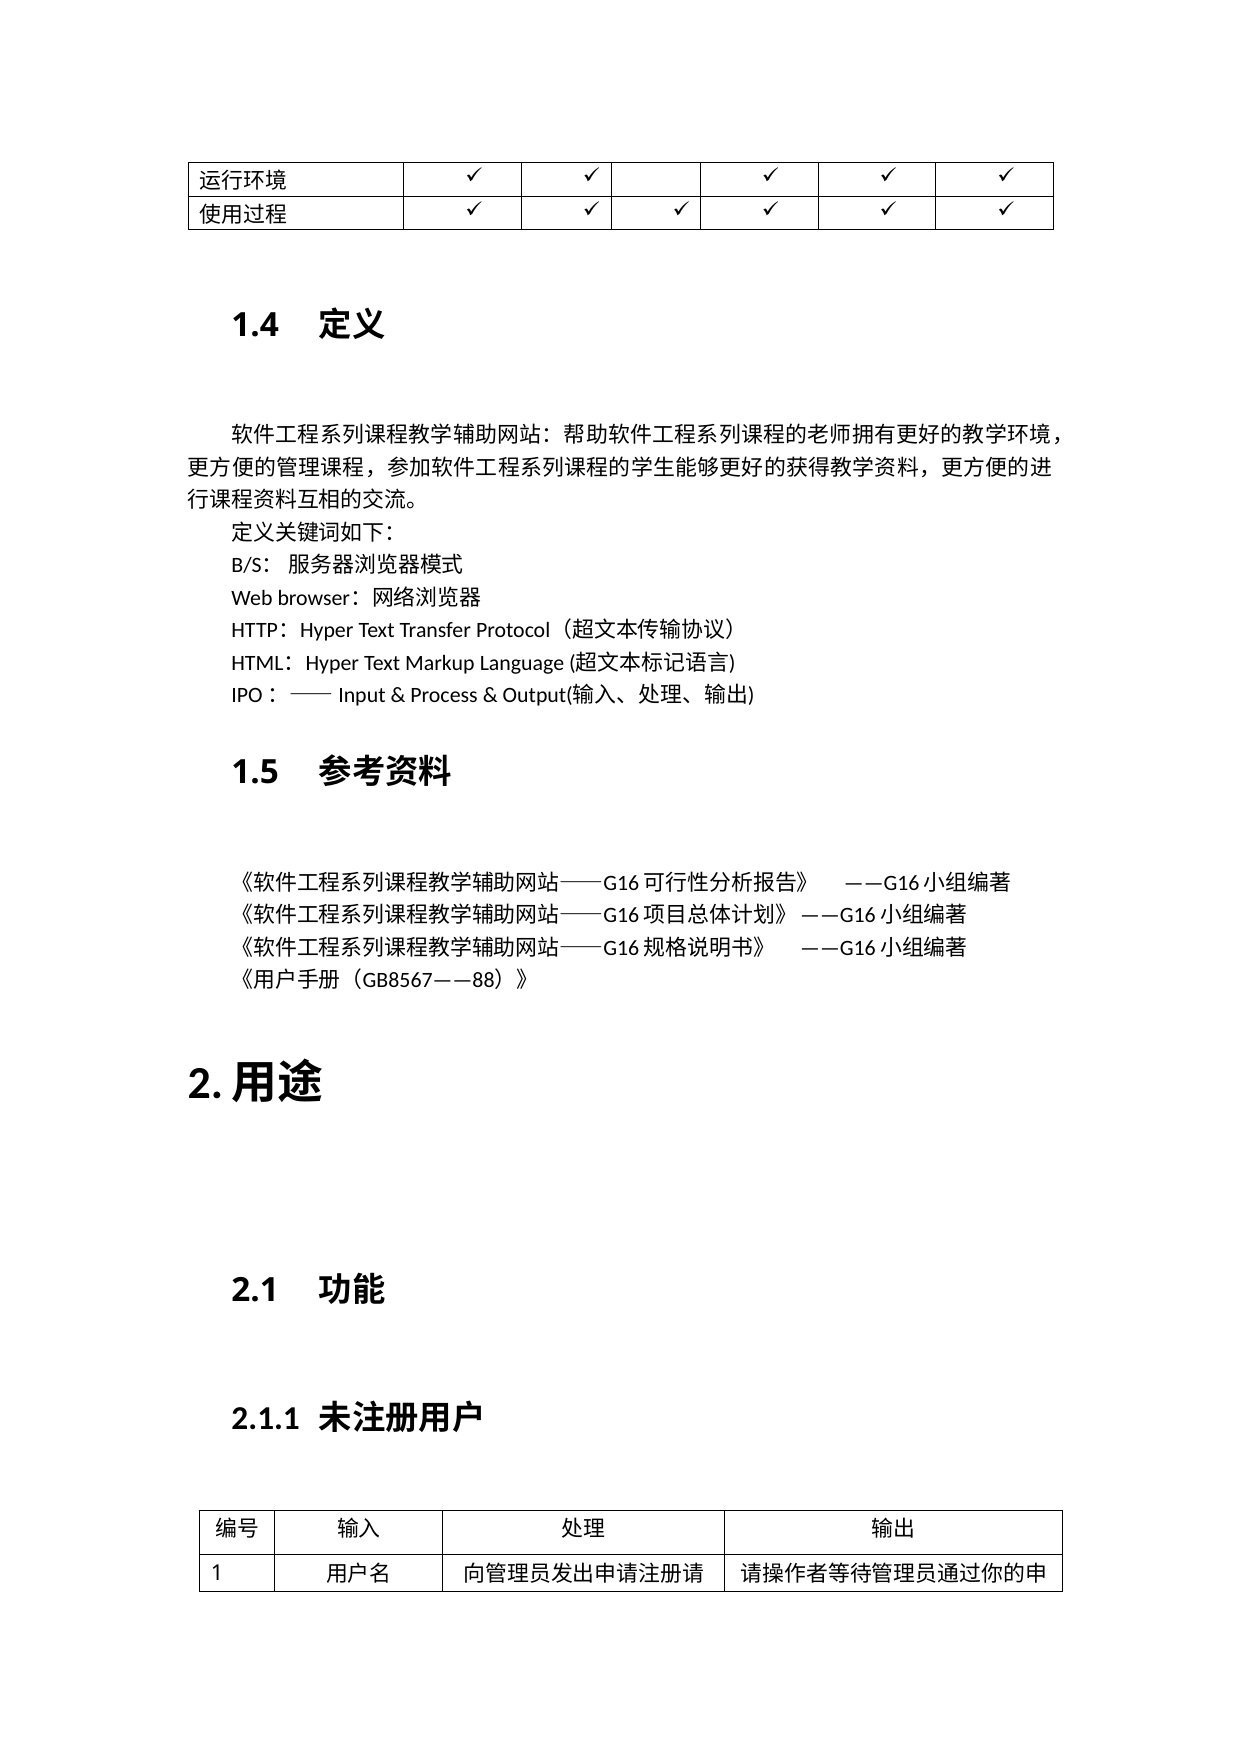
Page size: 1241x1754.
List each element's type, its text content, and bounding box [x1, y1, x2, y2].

table_header 输入 [275, 1511, 442, 1554]
table_cell 请操作者等待管理员通过你的申请 [725, 1555, 1062, 1591]
text 《软件工程系列课程教学辅助网站——G16项目总体计划》 ——G16小组编著 [231, 897, 1053, 929]
text HTTP：Hyper Text Transfer Protocol（超文本传输协议） [187, 612, 1053, 644]
table_cell 1 [200, 1555, 274, 1591]
table_cell [701, 163, 818, 196]
table_cell 向管理员发出申请注册请求 [443, 1555, 724, 1591]
table_header 编号 [200, 1511, 274, 1554]
text 软件工程系列课程教学辅助网站：帮助软件工程系列课程的老师拥有更好的教学环境，更方便的管理课程，参加软件工程系列课程的学生能够更好的获得教学资料，更方便的进行课程资料互相的交流。 [187, 417, 1053, 514]
table_cell 使用过程 [189, 197, 403, 229]
table_cell [936, 163, 1053, 196]
table_cell [404, 197, 521, 229]
table_cell 运行环境 [189, 163, 403, 196]
subtitle 功能 [231, 1255, 1053, 1320]
text B/S： 服务器浏览器模式 [187, 547, 1053, 579]
text HTML：Hyper Text Markup Language (超文本标记语言) [187, 644, 1053, 677]
text 《软件工程系列课程教学辅助网站——G16规格说明书》 ——G16小组编著 [231, 929, 1053, 962]
table_cell [701, 197, 818, 229]
text 《用户手册（GB8567——88）》 [187, 962, 1053, 994]
subtitle 用途 [187, 1029, 1053, 1127]
text IPO ：—— Input & Process & Output(输入、处理、输出) [187, 677, 1053, 709]
table_cell [404, 163, 521, 196]
subtitle 未注册用户 [231, 1382, 1053, 1447]
table_cell [612, 197, 700, 229]
table_header 输出 [725, 1511, 1062, 1554]
table_cell [522, 163, 611, 196]
subtitle 定义 [231, 290, 1053, 355]
text 《软件工程系列课程教学辅助网站——G16可行性分析报告》 ——G16小组编著 [231, 864, 1053, 897]
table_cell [275, 1555, 442, 1591]
text 定义关键词如下： [187, 514, 1053, 547]
table_header 处理 [443, 1511, 724, 1554]
subtitle 参考资料 [231, 737, 1053, 802]
table_cell [612, 163, 700, 196]
text Web browser：网络浏览器 [187, 579, 1053, 612]
table_cell [936, 197, 1053, 229]
table_cell [819, 163, 935, 196]
table_cell [522, 197, 611, 229]
table_cell [819, 197, 935, 229]
